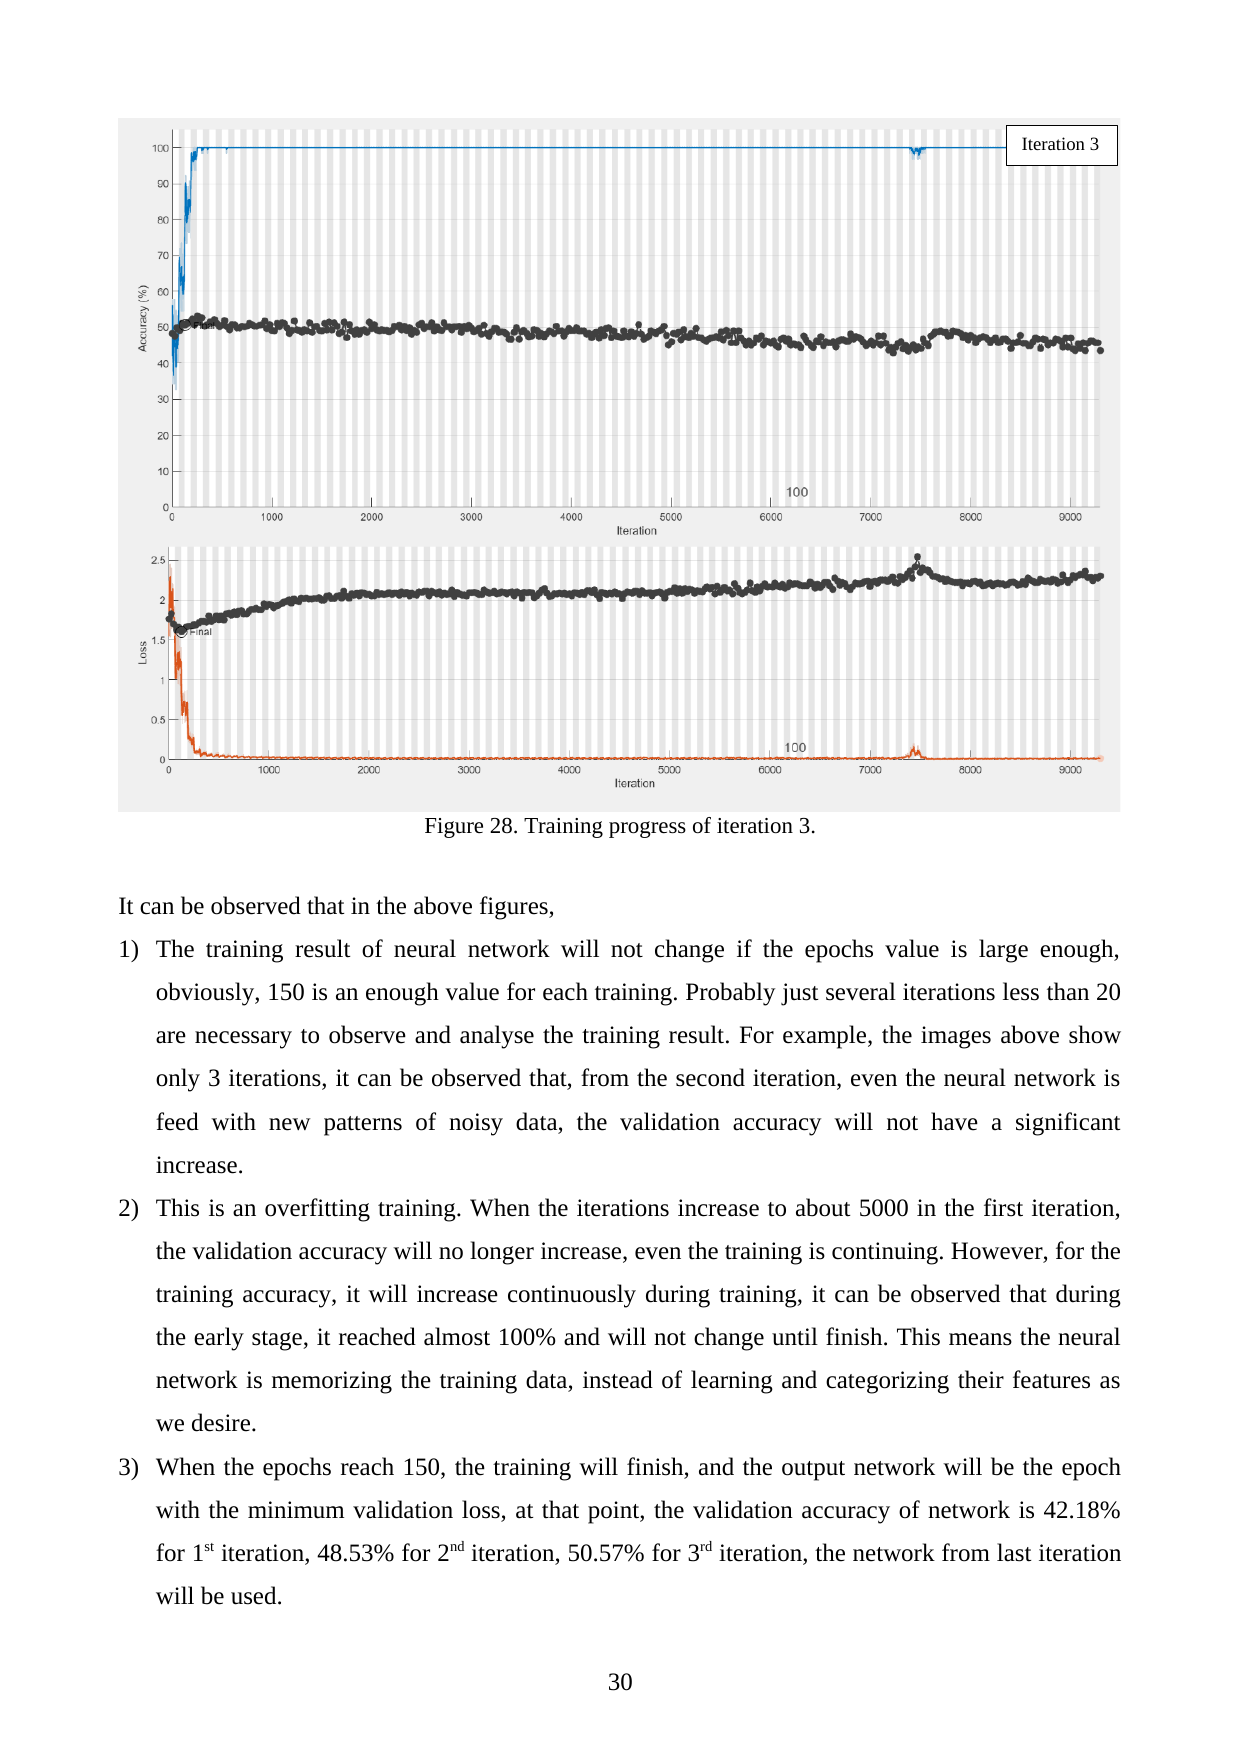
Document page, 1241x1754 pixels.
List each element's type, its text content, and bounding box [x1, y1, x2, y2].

list The training result of neural network will not change if the epochs value is large enough, obviously, 150 is an enough value for each training. Probably just several iterations less than 20 are necessary to observe and analyse the training result. For example, the images above show only 3 iterations, it can be observed that, from the second iteration, even the neural network is feed with new patterns of noisy data, the validation accuracy will not have a significant increase. [118, 934, 1122, 1178]
list When the epochs reach 150, the training will finish, and the output network will be the epoch with the minimum validation loss, at that point, the validation accuracy of network is 42.18% for 1st iteration, 48.53% for 2nd iteration, 50.57% for 3rd iteration, the network from last iteration will be used. [118, 1452, 1122, 1610]
list This is an overfitting training. When the iterations increase to about 5000 in the first iteration, the validation accuracy will no longer increase, even the training is continuing. However, for the training accuracy, it will increase continuously during training, it can be observed that during the early stage, it reached almost 100% and will not change until finish. This means the neural network is memorizing the training data, instead of learning and categorizing their features as we desire. [118, 1193, 1122, 1437]
text It can be observed that in the above figures, [118, 891, 1122, 920]
picture [118, 118, 1121, 812]
text Figure 28. Training progress of iteration 3. [118, 812, 1122, 838]
